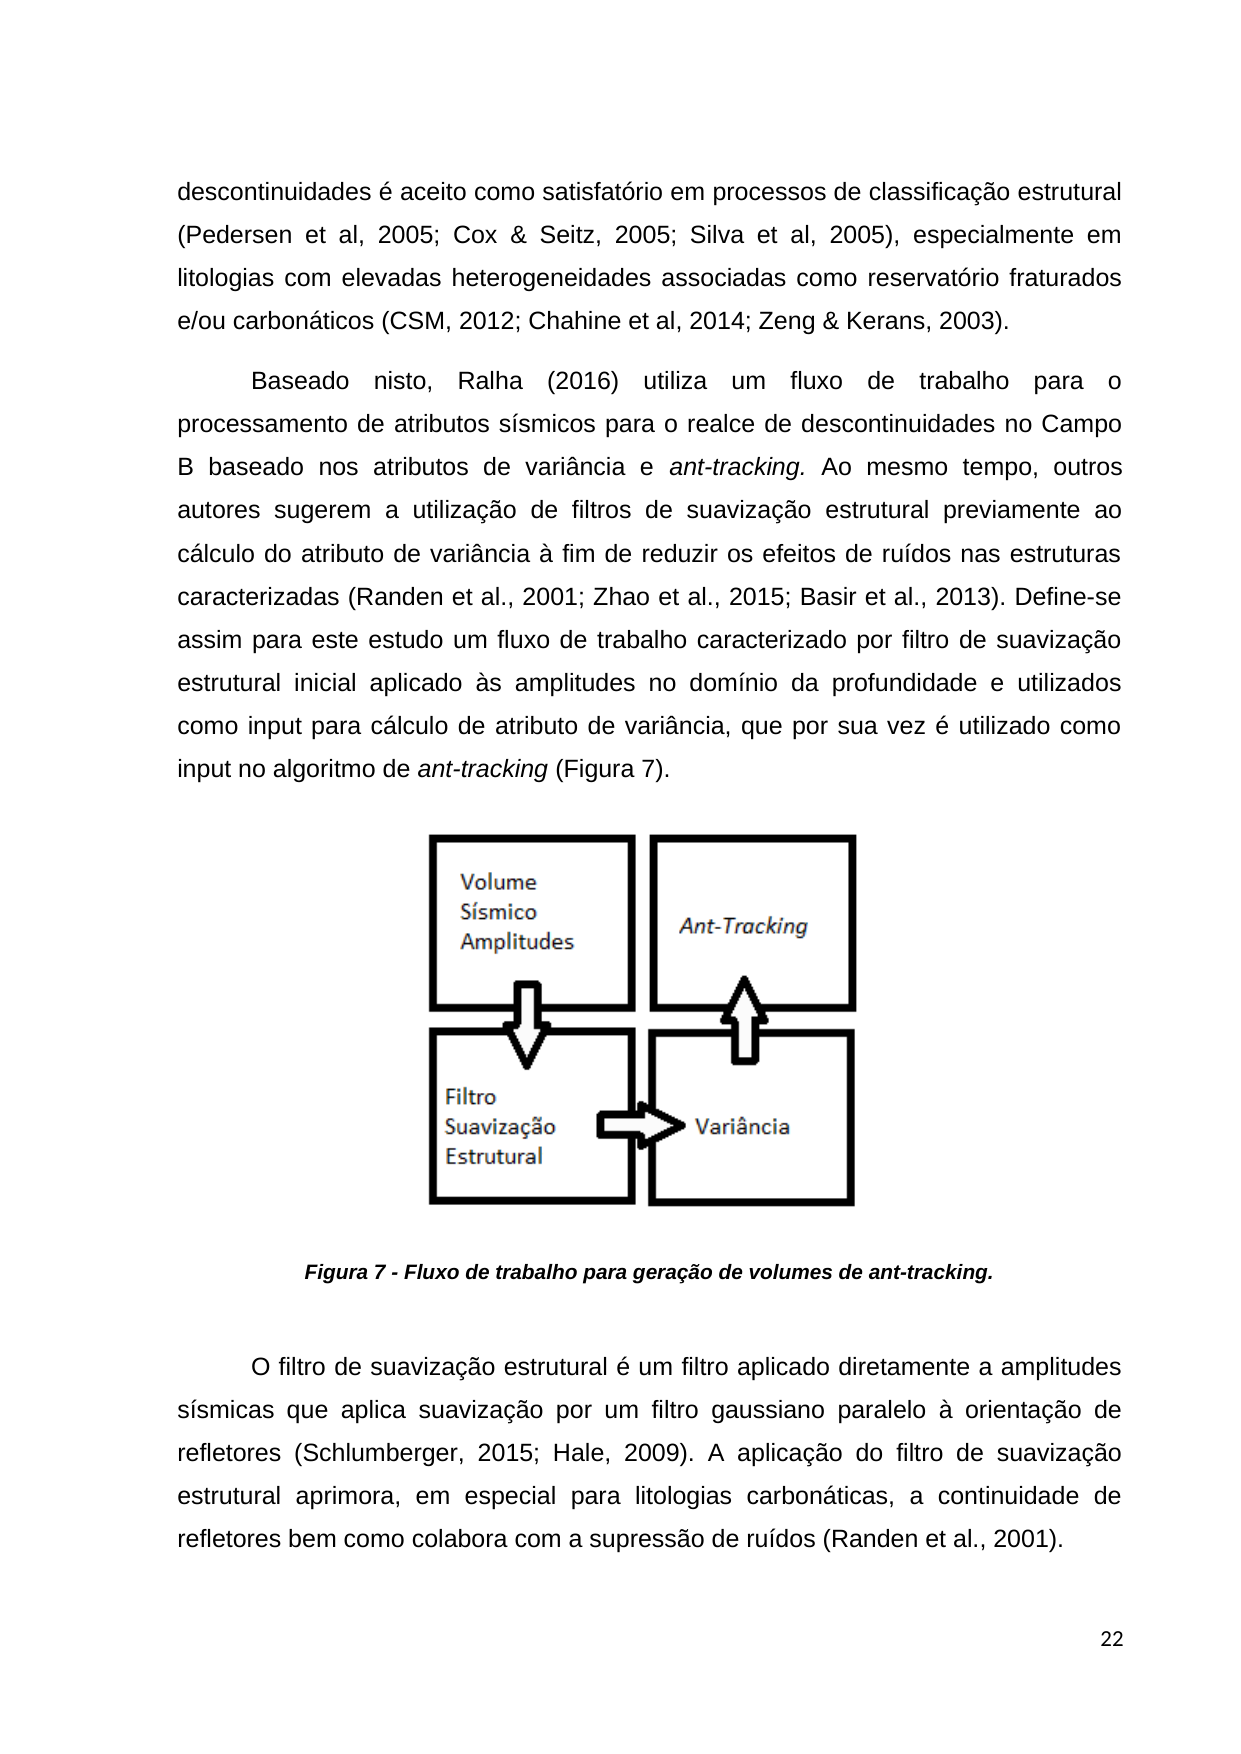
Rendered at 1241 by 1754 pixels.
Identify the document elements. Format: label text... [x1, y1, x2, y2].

text Figura 7 - Fluxo de trabalho para geração de volumes de ant-tracking. [177, 1260, 1123, 1284]
text Baseado nisto, Ralha (2016) utiliza um fluxo de trabalho para o processamento de atributos sísmicos para o realce de descontinuidades no Campo B baseado nos atributos de variância e ant-tracking. Ao mesmo tempo, outros autores sugerem a utilização de filtros de suavização estrutural previamente ao cálculo do atributo de variância à fim de reduzir os efeitos de ruídos nas estruturas caracterizadas (Randen et al., 2001; Zhao et al., 2015; Basir et al., 2013). Define-se assim para este estudo um fluxo de trabalho caracterizado por filtro de suavização estrutural inicial aplicado às amplitudes no domínio da profundidade e utilizados como input para cálculo de atributo de variância, que por sua vez é utilizado como input no algoritmo de ant-tracking (Figura 7). [177, 366, 1123, 783]
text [177, 177, 1123, 335]
picture [409, 814, 891, 1230]
text O filtro de suavização estrutural é um filtro aplicado diretamente a amplitudes sísmicas que aplica suavização por um filtro gaussiano paralelo à orientação de refletores (Schlumberger, 2015; Hale, 2009). A aplicação do filtro de suavização estrutural aprimora, em especial para litologias carbonáticas, a continuidade de refletores bem como colabora com a supressão de ruídos (Randen et al., 2001). [177, 1352, 1123, 1553]
